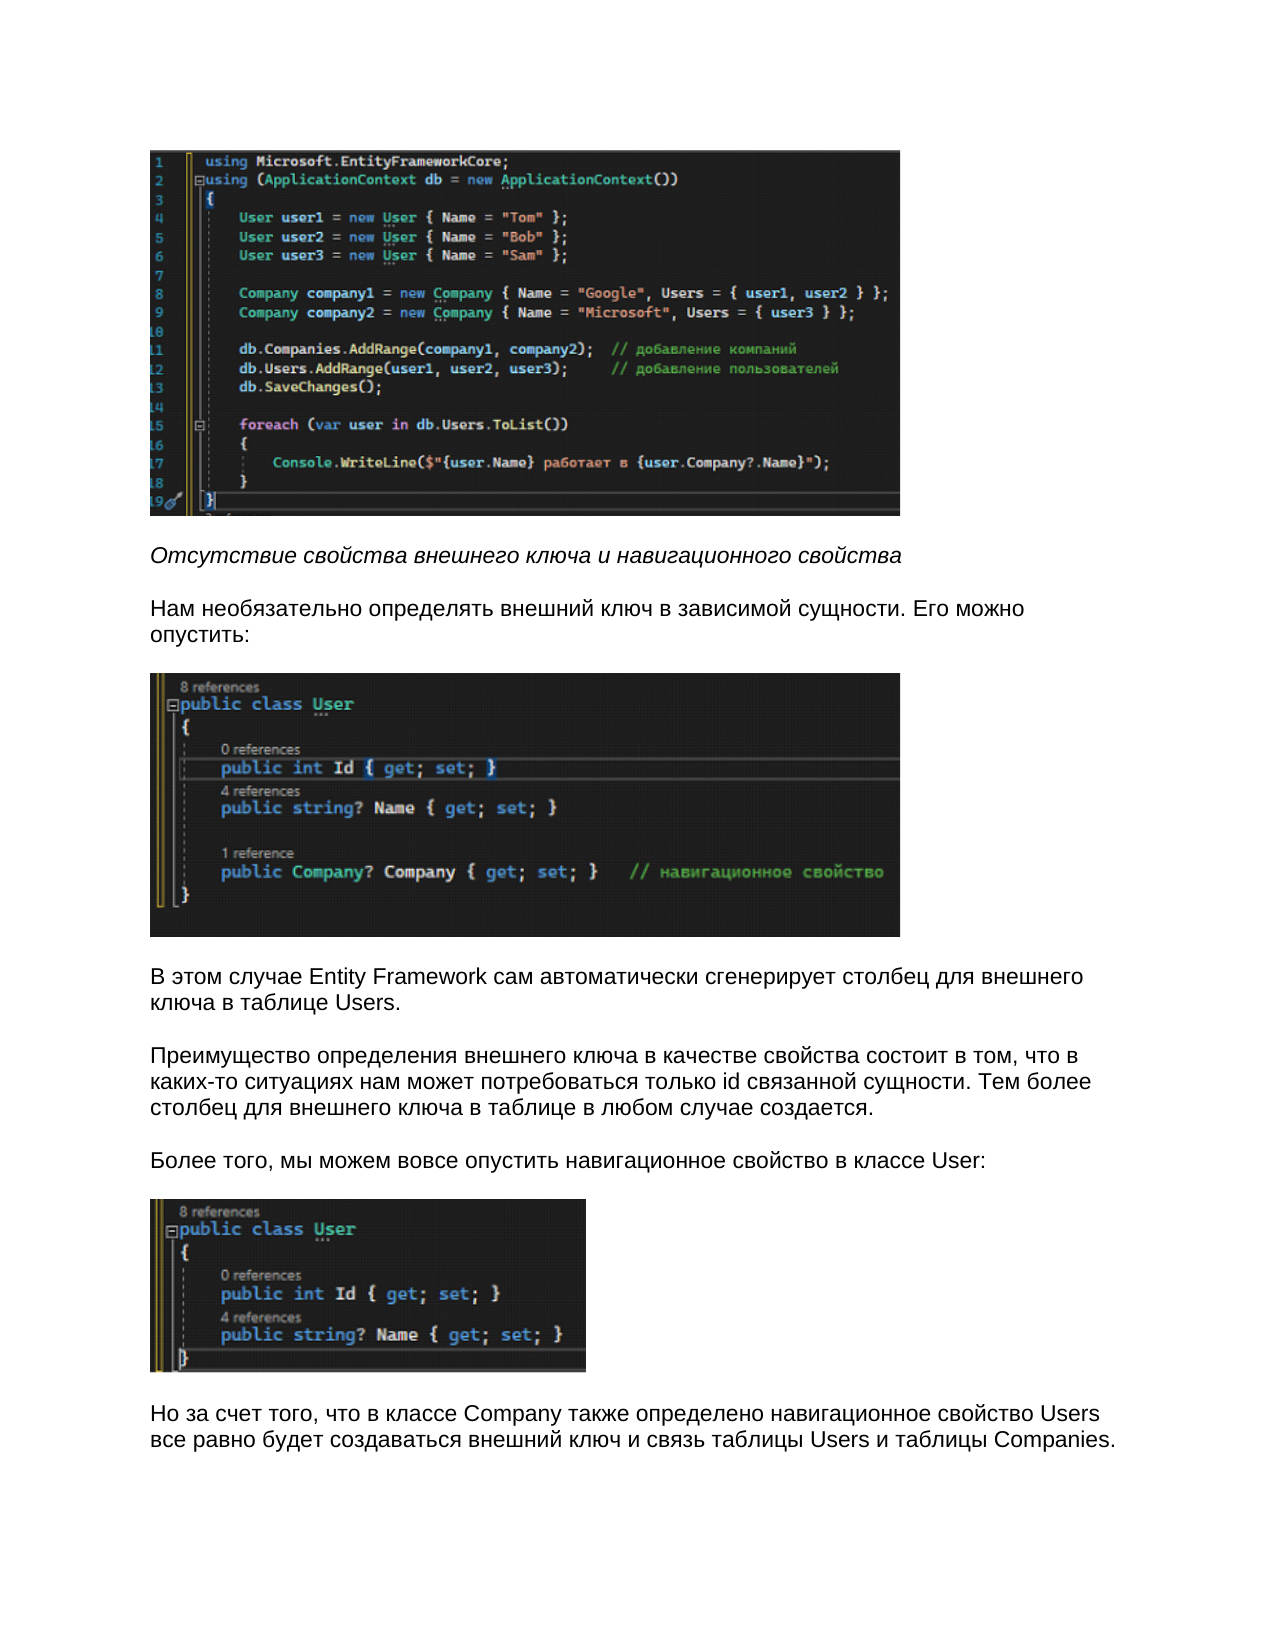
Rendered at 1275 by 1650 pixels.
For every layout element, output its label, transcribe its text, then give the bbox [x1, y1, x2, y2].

text Преимущество определения внешнего ключа в качестве свойства состоит в том, что в каких-то ситуациях нам может потребоваться только id связанной сущности. Тем более столбец для внешнего ключа в таблице в любом случае создается. [150, 1042, 1125, 1121]
text Нам необязательно определять внешний ключ в зависимой сущности. Его можно опустить: [150, 595, 1125, 647]
text В этом случае Entity Framework сам автоматически сгенерирует столбец для внешнего ключа в таблице Users. [150, 963, 1125, 1015]
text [150, 1399, 1125, 1452]
picture [150, 150, 901, 516]
text Более того, мы можем вовсе опустить навигационное свойство в классе User: [150, 1147, 1125, 1173]
picture [150, 673, 901, 937]
text Отсутствие свойства внешнего ключа и навигационного свойства [150, 542, 1125, 568]
picture [150, 1199, 586, 1374]
